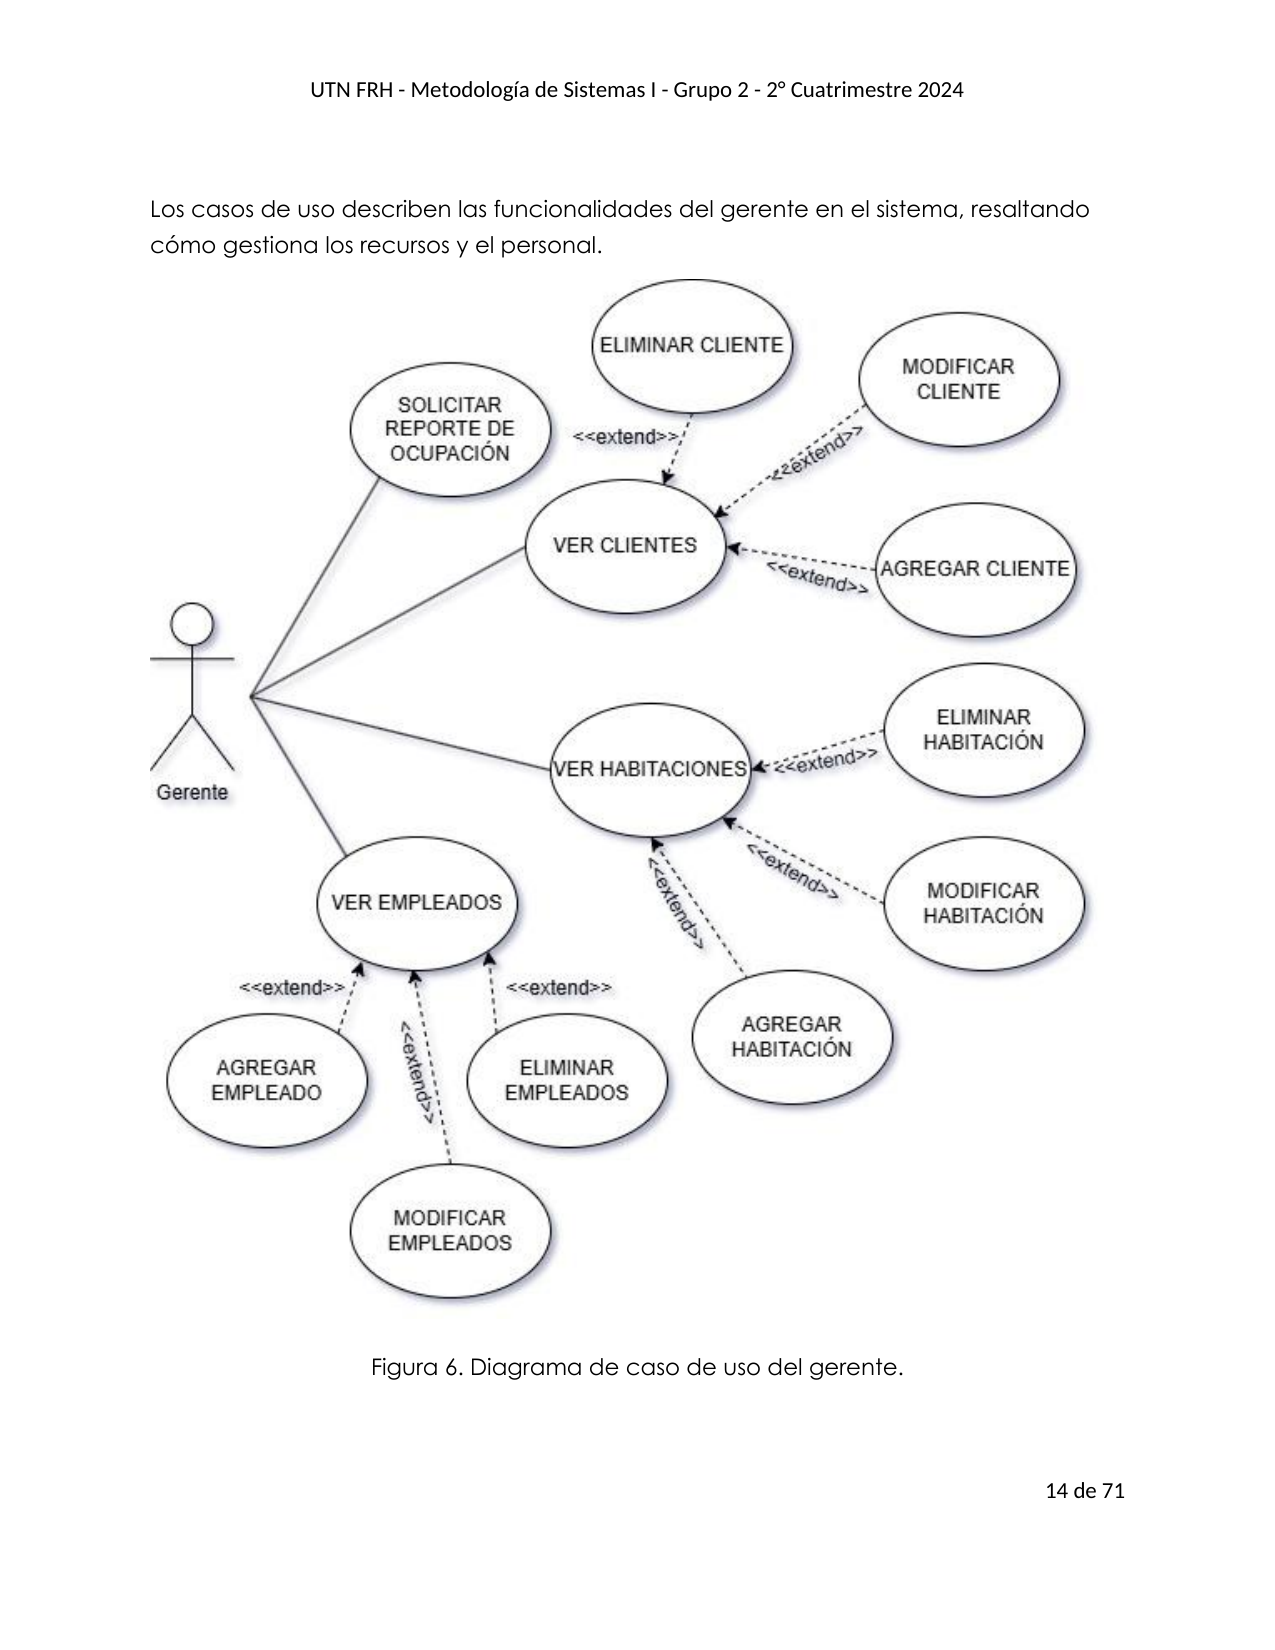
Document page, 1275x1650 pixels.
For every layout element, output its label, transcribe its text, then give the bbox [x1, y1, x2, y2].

picture [150, 279, 1104, 1319]
subtitle Figura 6. Diagrama de caso de uso del gerente. [150, 1349, 1125, 1382]
text Los casos de uso describen las funcionalidades del gerente en el sistema, resaltando cómo gestiona los recursos y el personal. [150, 192, 1125, 260]
